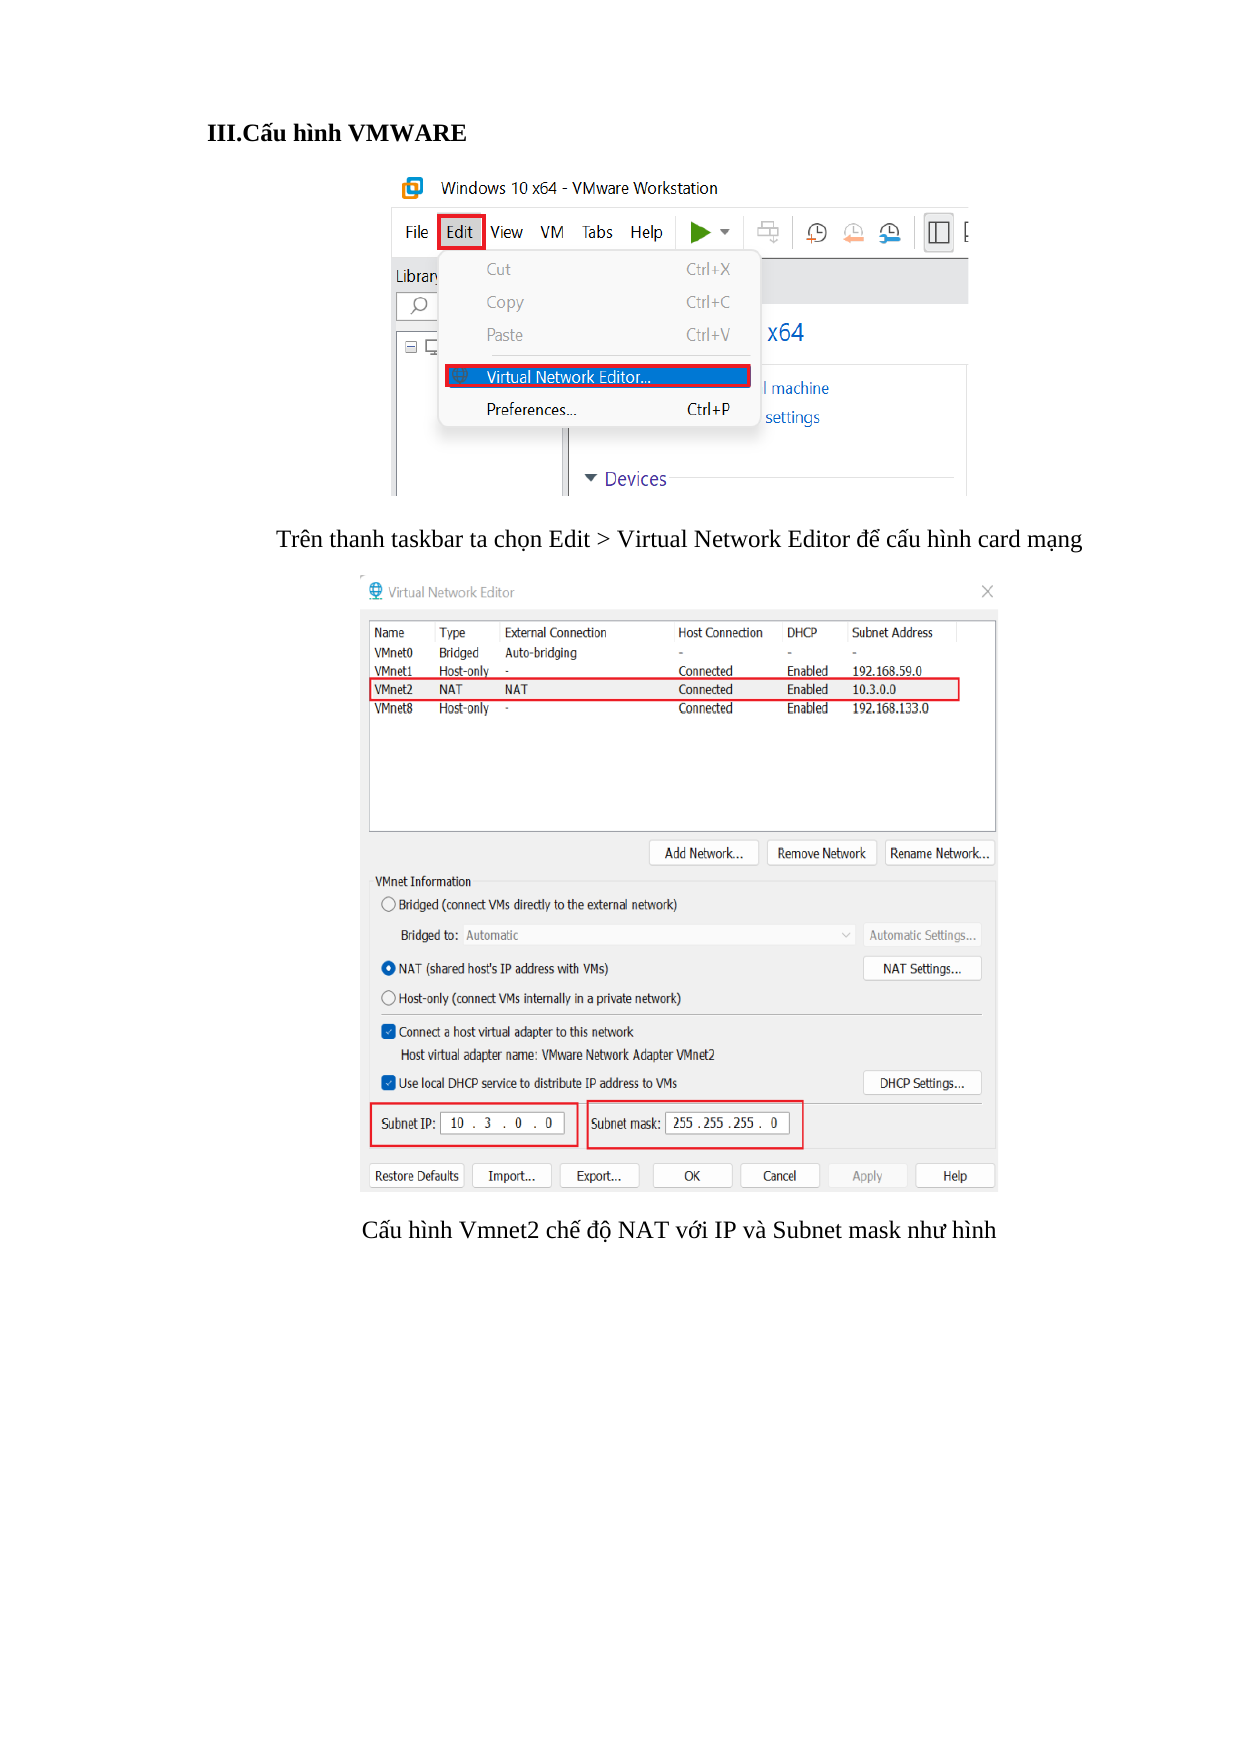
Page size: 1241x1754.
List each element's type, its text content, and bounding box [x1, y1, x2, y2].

text Cấu hình Vmnet2 chế độ NAT với IP và Subnet mask như hình [207, 1215, 1152, 1244]
text III.Cấu hình VMWARE [207, 118, 1152, 147]
picture [390, 169, 969, 501]
picture [360, 575, 999, 1192]
text Trên thanh taskbar ta chọn Edit > Virtual Network Editor để cấu hình card mạng [207, 524, 1152, 553]
